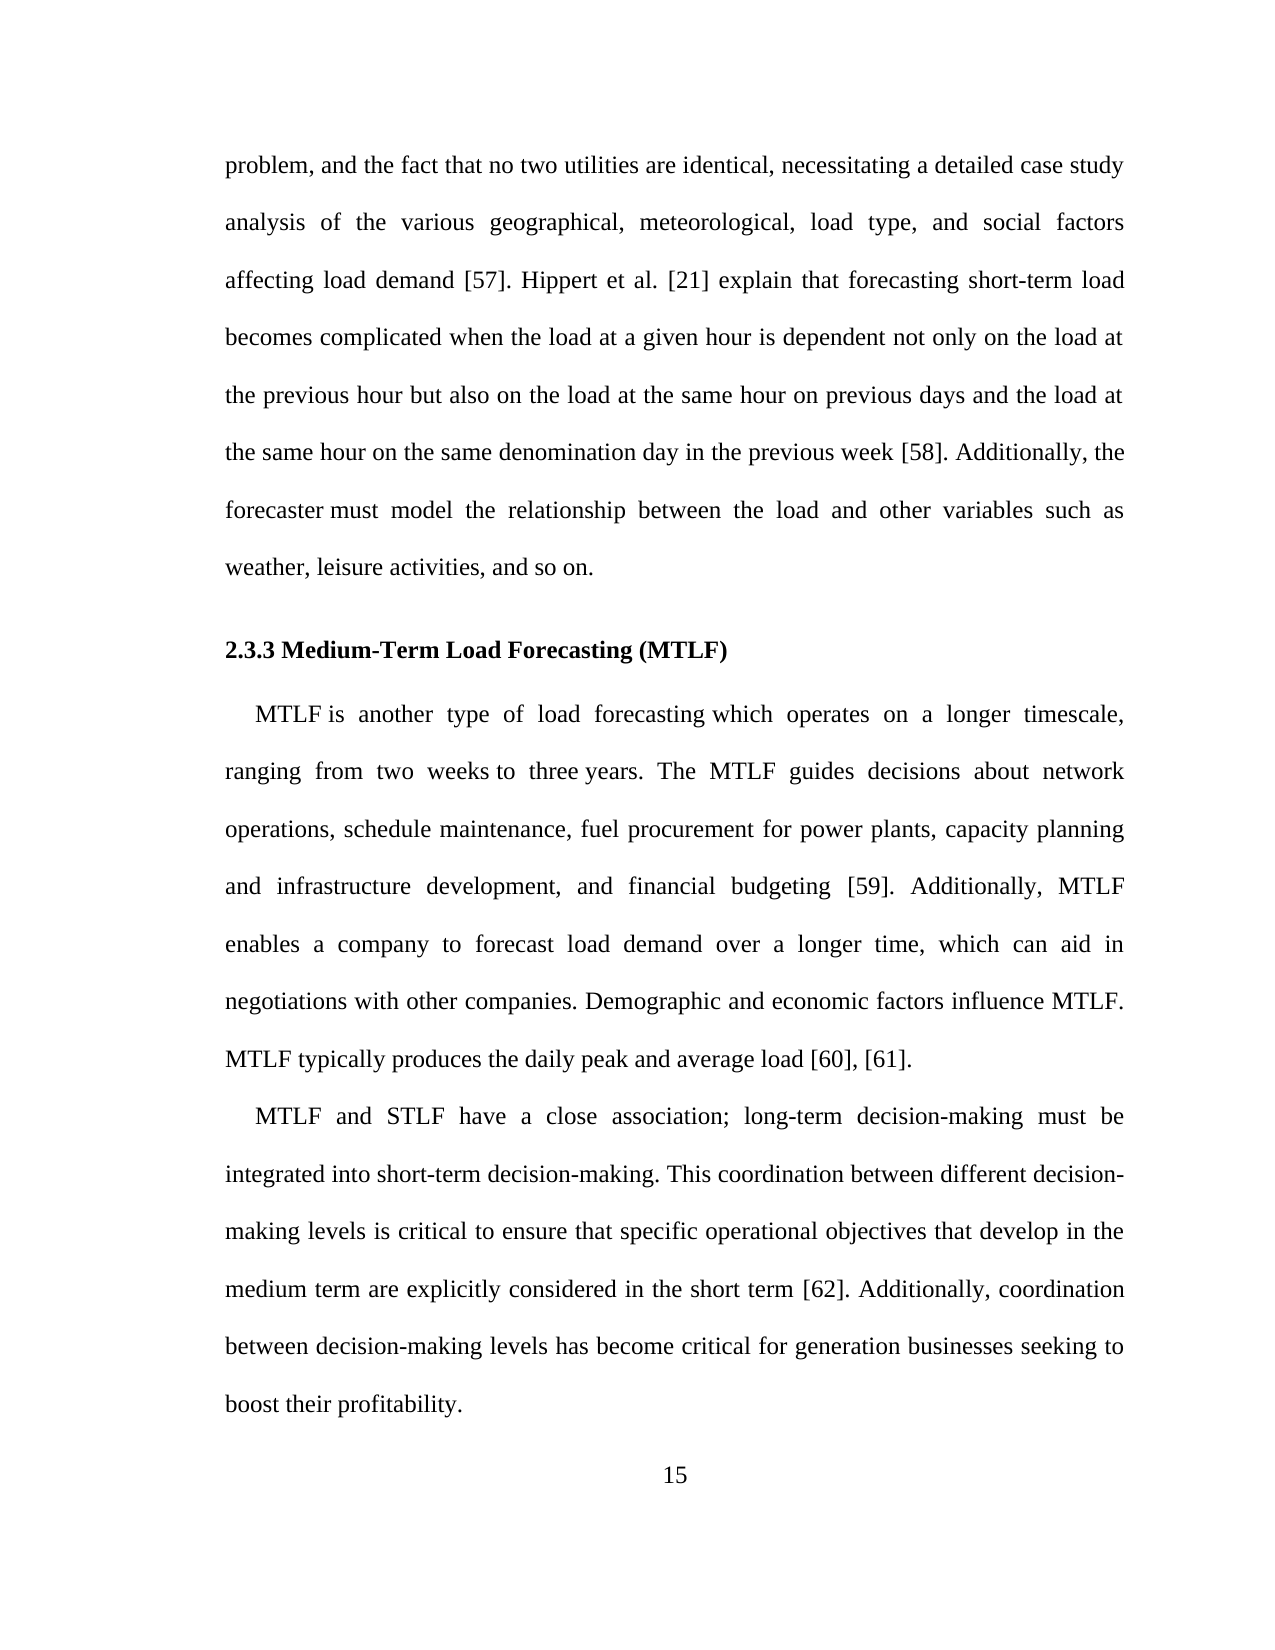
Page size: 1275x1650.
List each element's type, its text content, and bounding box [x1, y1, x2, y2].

subtitle 2.3.3 Medium-Term Load Forecasting (MTLF) [225, 635, 1125, 664]
text MTLF is another type of load forecasting which operates on a longer timescale, ranging from two weeks to three years. The MTLF guides decisions about network operations, schedule maintenance, fuel procurement for power plants, capacity planning and infrastructure development, and financial budgeting [59]. Additionally, MTLF enables a company to forecast load demand over a longer time, which can aid in negotiations with other companies. Demographic and economic factors influence MTLF. MTLF typically produces the daily peak and average load [60], [61]. [225, 699, 1125, 1072]
text MTLF and STLF have a close association; long-term decision-making must be integrated into short-term decision-making. This coordination between different decision-making levels is critical to ensure that specific operational objectives that develop in the medium term are explicitly considered in the short term [62]. Additionally, coordination between decision-making levels has become critical for generation businesses seeking to boost their profitability. [225, 1101, 1125, 1417]
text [225, 150, 1125, 581]
